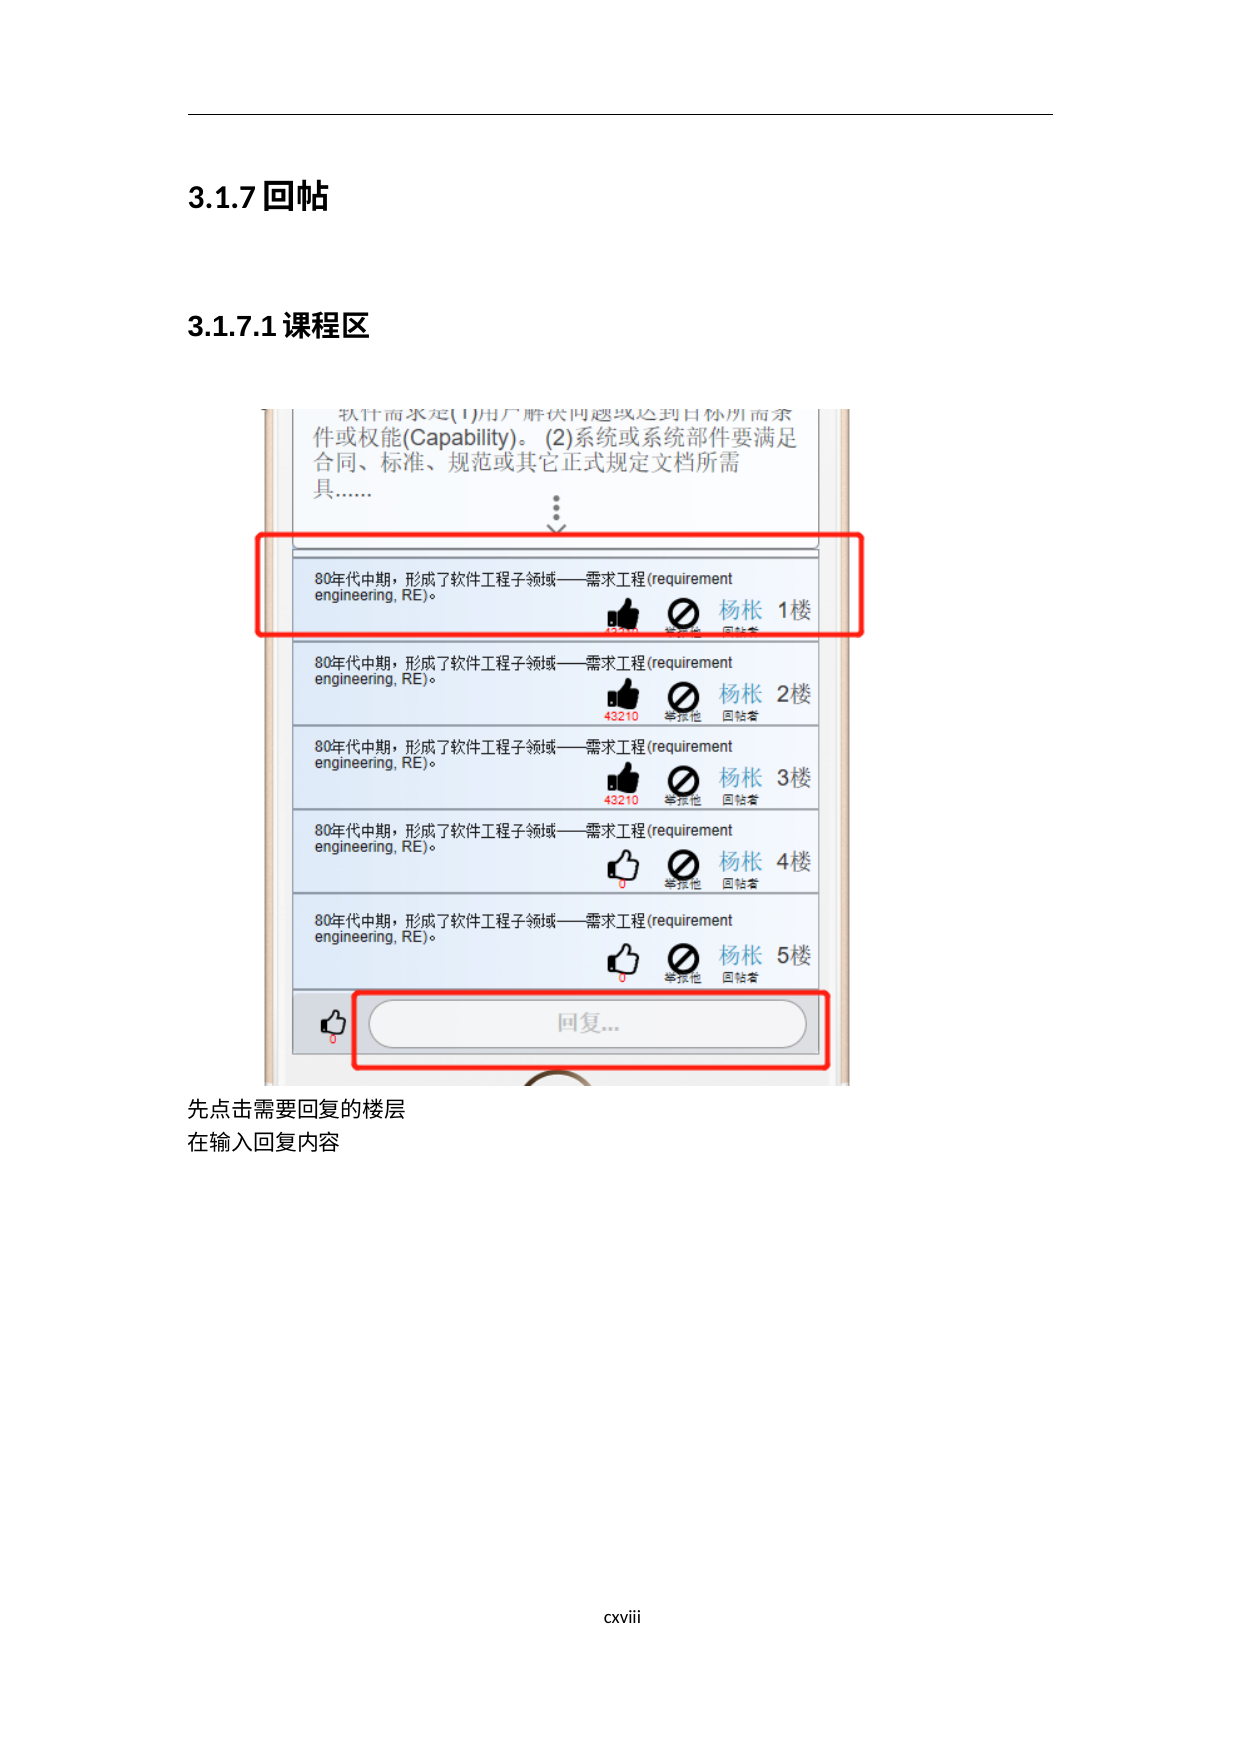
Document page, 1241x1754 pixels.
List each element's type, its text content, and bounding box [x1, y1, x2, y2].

text 在输入回复内容 [187, 1124, 1053, 1157]
picture [187, 409, 946, 1086]
subtitle 3.1.7.1课程区 [187, 291, 1053, 356]
subtitle 3.1.7回帖 [187, 162, 1053, 227]
text 先点击需要回复的楼层 [187, 1092, 1053, 1124]
